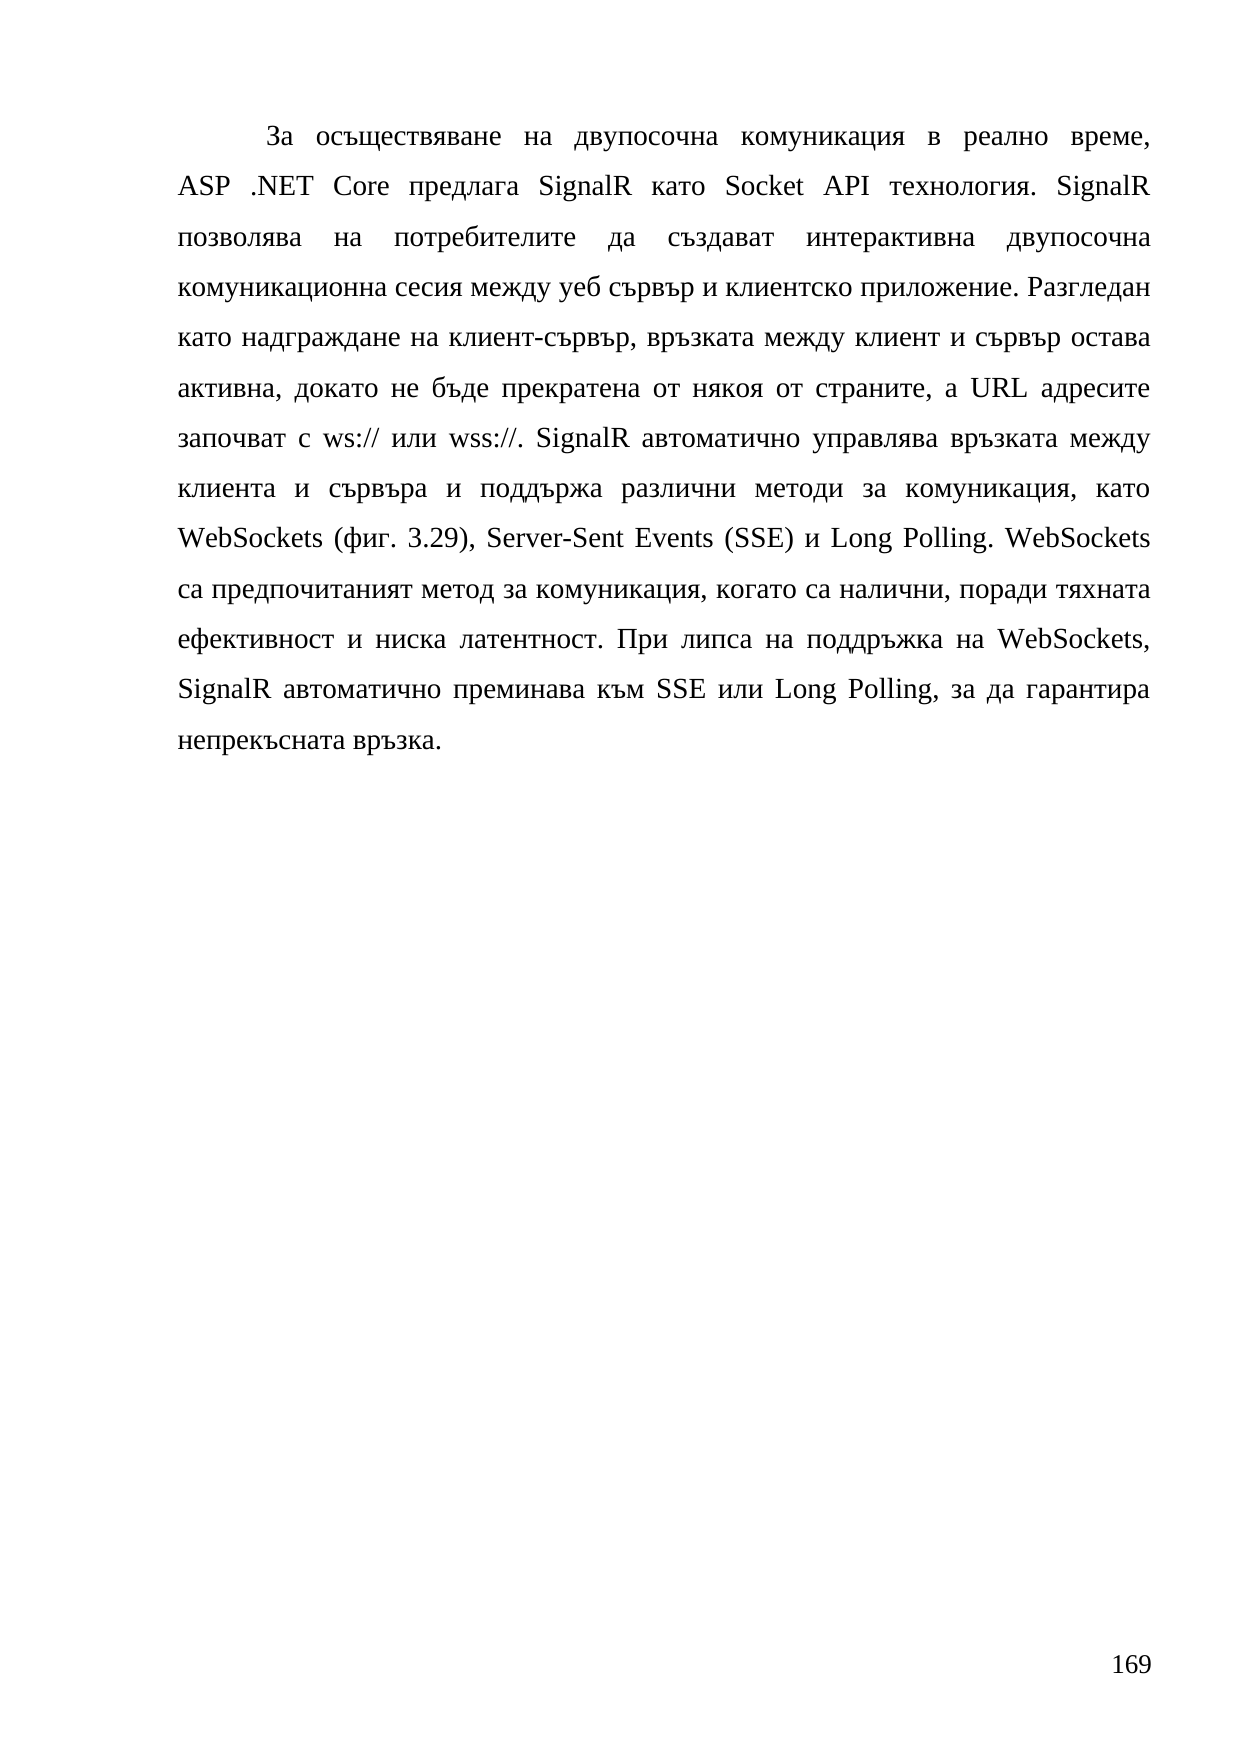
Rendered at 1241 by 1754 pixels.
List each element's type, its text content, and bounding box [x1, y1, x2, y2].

text За осъществяване на двупосочна комуникация в реално време, ASP .NET Core предлага SignalR като Socket API технология. SignalR позволява на потребителите да създават интерактивна двупосочна комуникационна сесия между уеб сървър и клиентско приложение. Разгледан като надграждане на клиент-сървър, връзката между клиент и сървър остава активна, докато не бъде прекратена от някоя от страните, а URL адресите започват с ws:// или wss://. SignalR автоматично управлява връзката между клиента и сървъра и поддържа различни методи за комуникация, като WebSockets (фиг. 3.29), Server-Sent Events (SSE) и Long Polling. WebSockets са предпочитаният метод за комуникация, когато са налични, поради тяхната ефективност и ниска латентност. При липса на поддръжка на WebSockets, SignalR автоматично преминава към SSE или Long Polling, за да гарантира непрекъсната връзка. [177, 118, 1152, 755]
